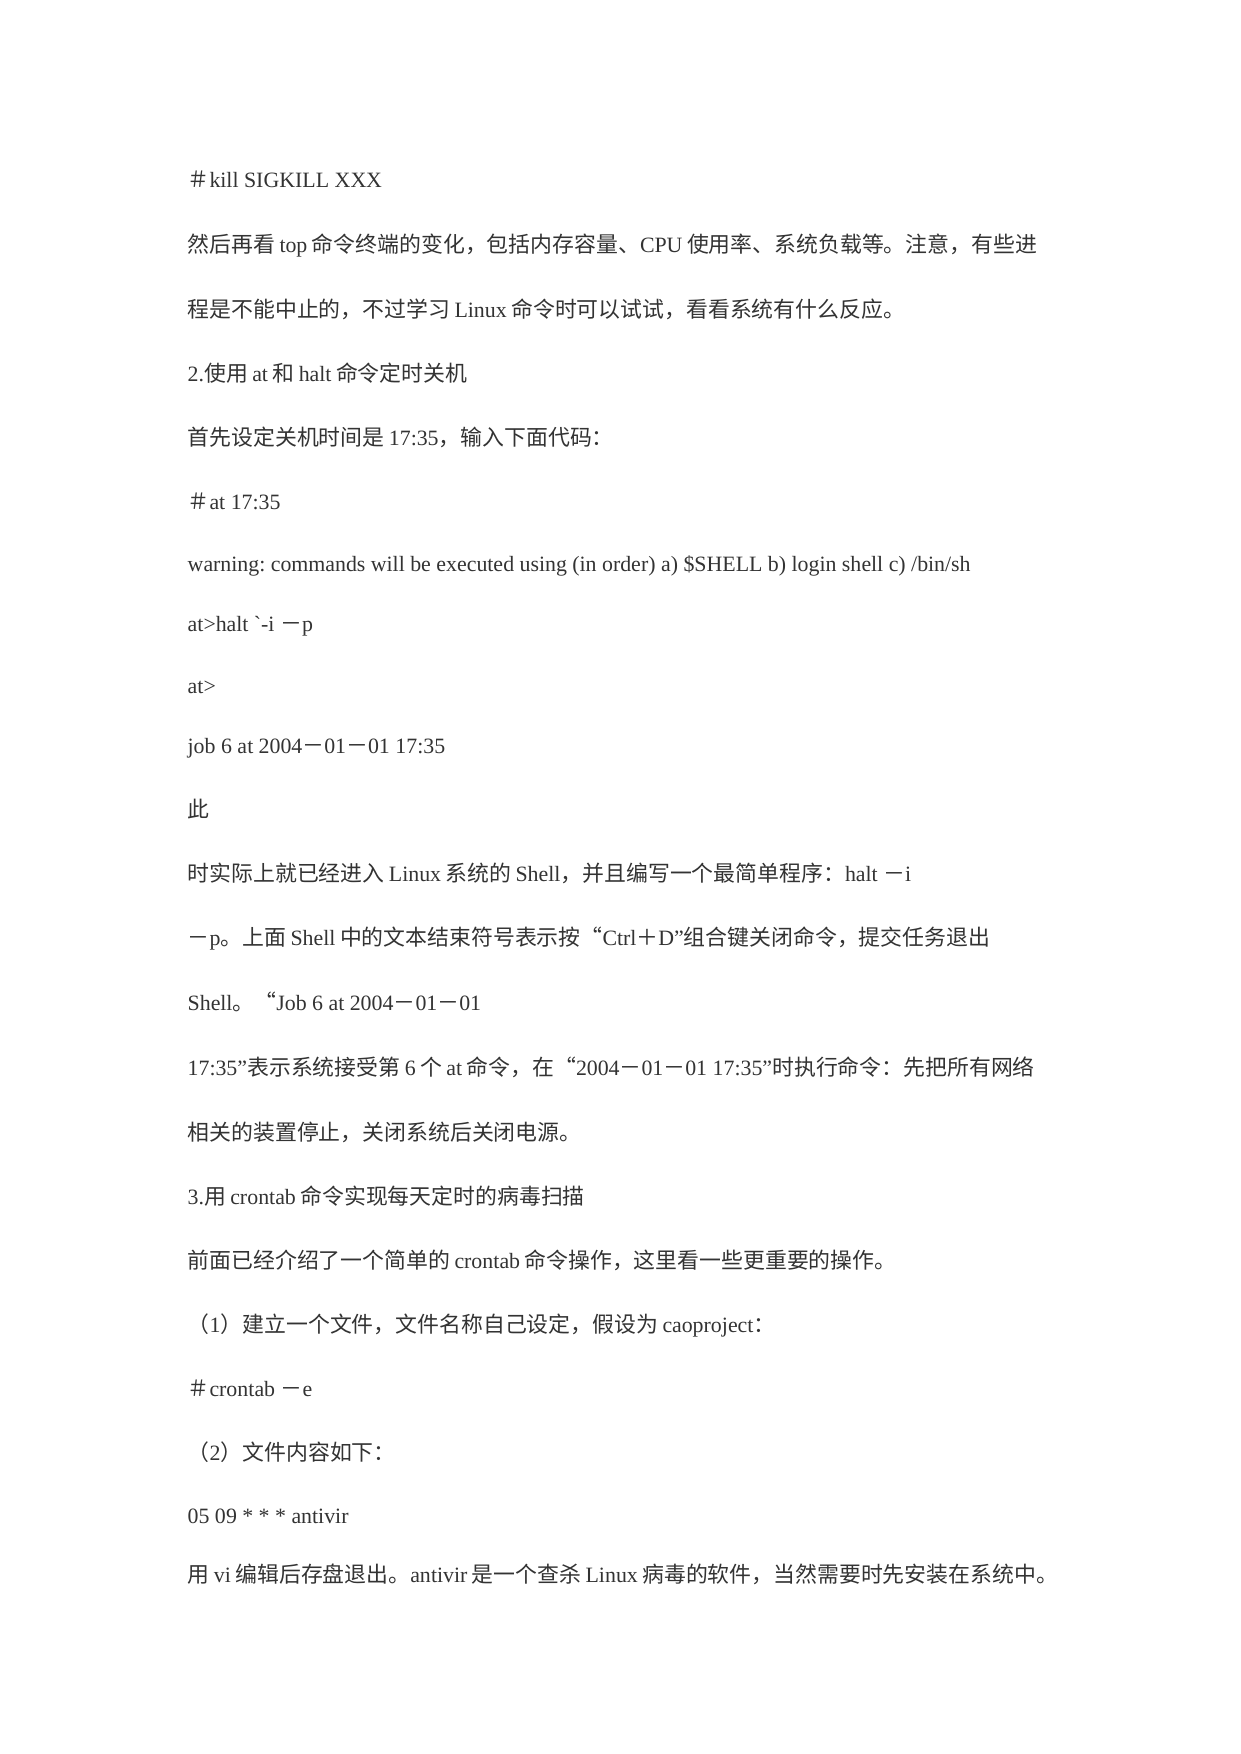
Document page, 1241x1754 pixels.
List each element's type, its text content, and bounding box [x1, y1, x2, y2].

text job 6 at 2004－01－01 17:35 [187, 727, 1053, 760]
text 用vi编辑后存盘退出。antivir是一个查杀Linux病毒的软件，当然需要时先安装在系统中。 [187, 1557, 1053, 1589]
text 3.用crontab命令实现每天定时的病毒扫描 [187, 1178, 1053, 1211]
text 05 09 * * * antivir [187, 1499, 1053, 1532]
text （2）文件内容如下： [187, 1435, 1053, 1467]
text at>halt `-i －p [187, 606, 1053, 638]
text 2.使用at和halt命令定时关机 [187, 355, 1053, 388]
text 然后再看top命令终端的变化，包括内存容量、CPU使用率、系统负载等。注意，有些进程是不能中止的，不过学习Linux命令时可以试试，看看系统有什么反应。 [187, 226, 1053, 324]
text －p。上面Shell中的文本结束符号表示按“Ctrl＋D”组合键关闭命令，提交任务退出Shell。“Job 6 at 2004－01－01 [187, 920, 1053, 1017]
text ＃crontab －e [187, 1371, 1053, 1403]
text 此 [187, 792, 1053, 824]
text 17:35”表示系统接受第6个at命令，在“2004－01－01 17:35”时执行命令：先把所有网络相关的装置停止，关闭系统后关闭电源。 [187, 1049, 1053, 1147]
text at> [187, 670, 1053, 702]
text 时实际上就已经进入Linux系统的Shell，并且编写一个最简单程序：halt －i [187, 856, 1053, 888]
text ＃at 17:35 [187, 484, 1053, 516]
text （1）建立一个文件，文件名称自己设定，假设为caoproject： [187, 1307, 1053, 1339]
text warning: commands will be executed using (in order) a) $SHELL b) login shell c) /bin/sh [187, 548, 1053, 580]
text 首先设定关机时间是17:35，输入下面代码： [187, 419, 1053, 452]
text ＃kill SIGKILL XXX [187, 162, 1053, 194]
text 前面已经介绍了一个简单的crontab命令操作，这里看一些更重要的操作。 [187, 1242, 1053, 1275]
